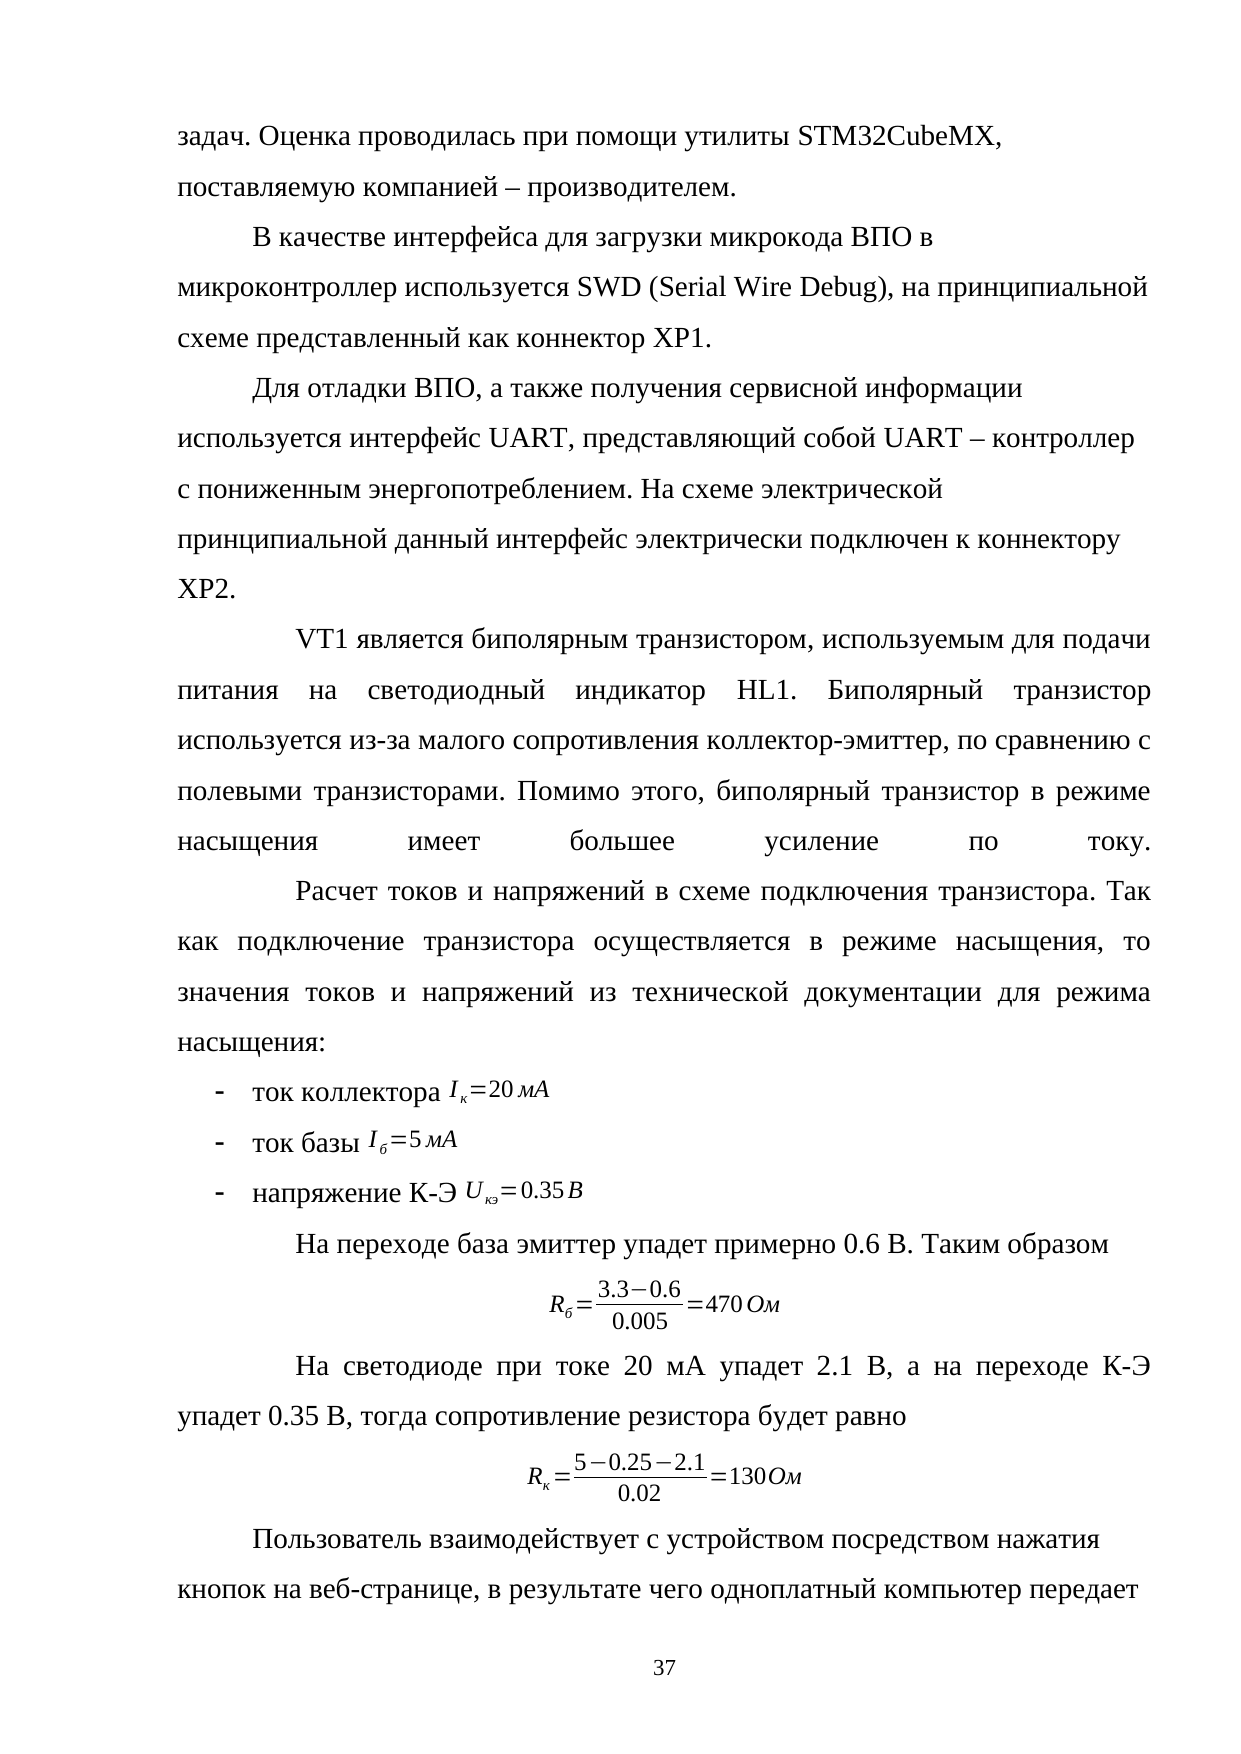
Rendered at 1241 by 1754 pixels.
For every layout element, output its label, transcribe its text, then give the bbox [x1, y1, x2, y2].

text Для отладки ВПО, а также получения сервисной информации используется интерфейс UART, представляющий собой UART – контроллер с пониженным энергопотреблением. На схеме электрической принципиальной данный интерфейс электрически подключен к коннектору XP2. [177, 370, 1152, 605]
text В качестве интерфейса для загрузки микрокода ВПО в микроконтроллер используется SWD (Serial Wire Debug), на принципиальной схеме представленный как коннектор XP1. [177, 219, 1152, 353]
text На светодиоде при токе 20 мА упадет 2.1 В, а на переходе К-Э упадет 0.35 В, тогда сопротивление резистора будет равно [177, 1348, 1152, 1432]
list ток базы [214, 1125, 1152, 1158]
list напряжение К-Э [214, 1175, 1152, 1209]
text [177, 1521, 1152, 1605]
list ток коллектора [214, 1074, 1152, 1108]
text На переходе база эмиттер упадет примерно 0.6 В. Таким образом [177, 1226, 1152, 1259]
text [177, 118, 1152, 202]
text VT1 является биполярным транзистором, используемым для подачи питания на светодиодный индикатор HL1. Биполярный транзистор используется из-за малого сопротивления коллектор-эмиттер, по сравнению с полевыми транзисторами. Помимо этого, биполярный транзистор в режиме насыщения имеет большее усиление по току. Расчет токов и напряжений в схеме подключения транзистора. Так как подключение транзистора осуществляется в режиме насыщения, то значения токов и напряжений из технической документации для режима насыщения: [177, 622, 1152, 1058]
